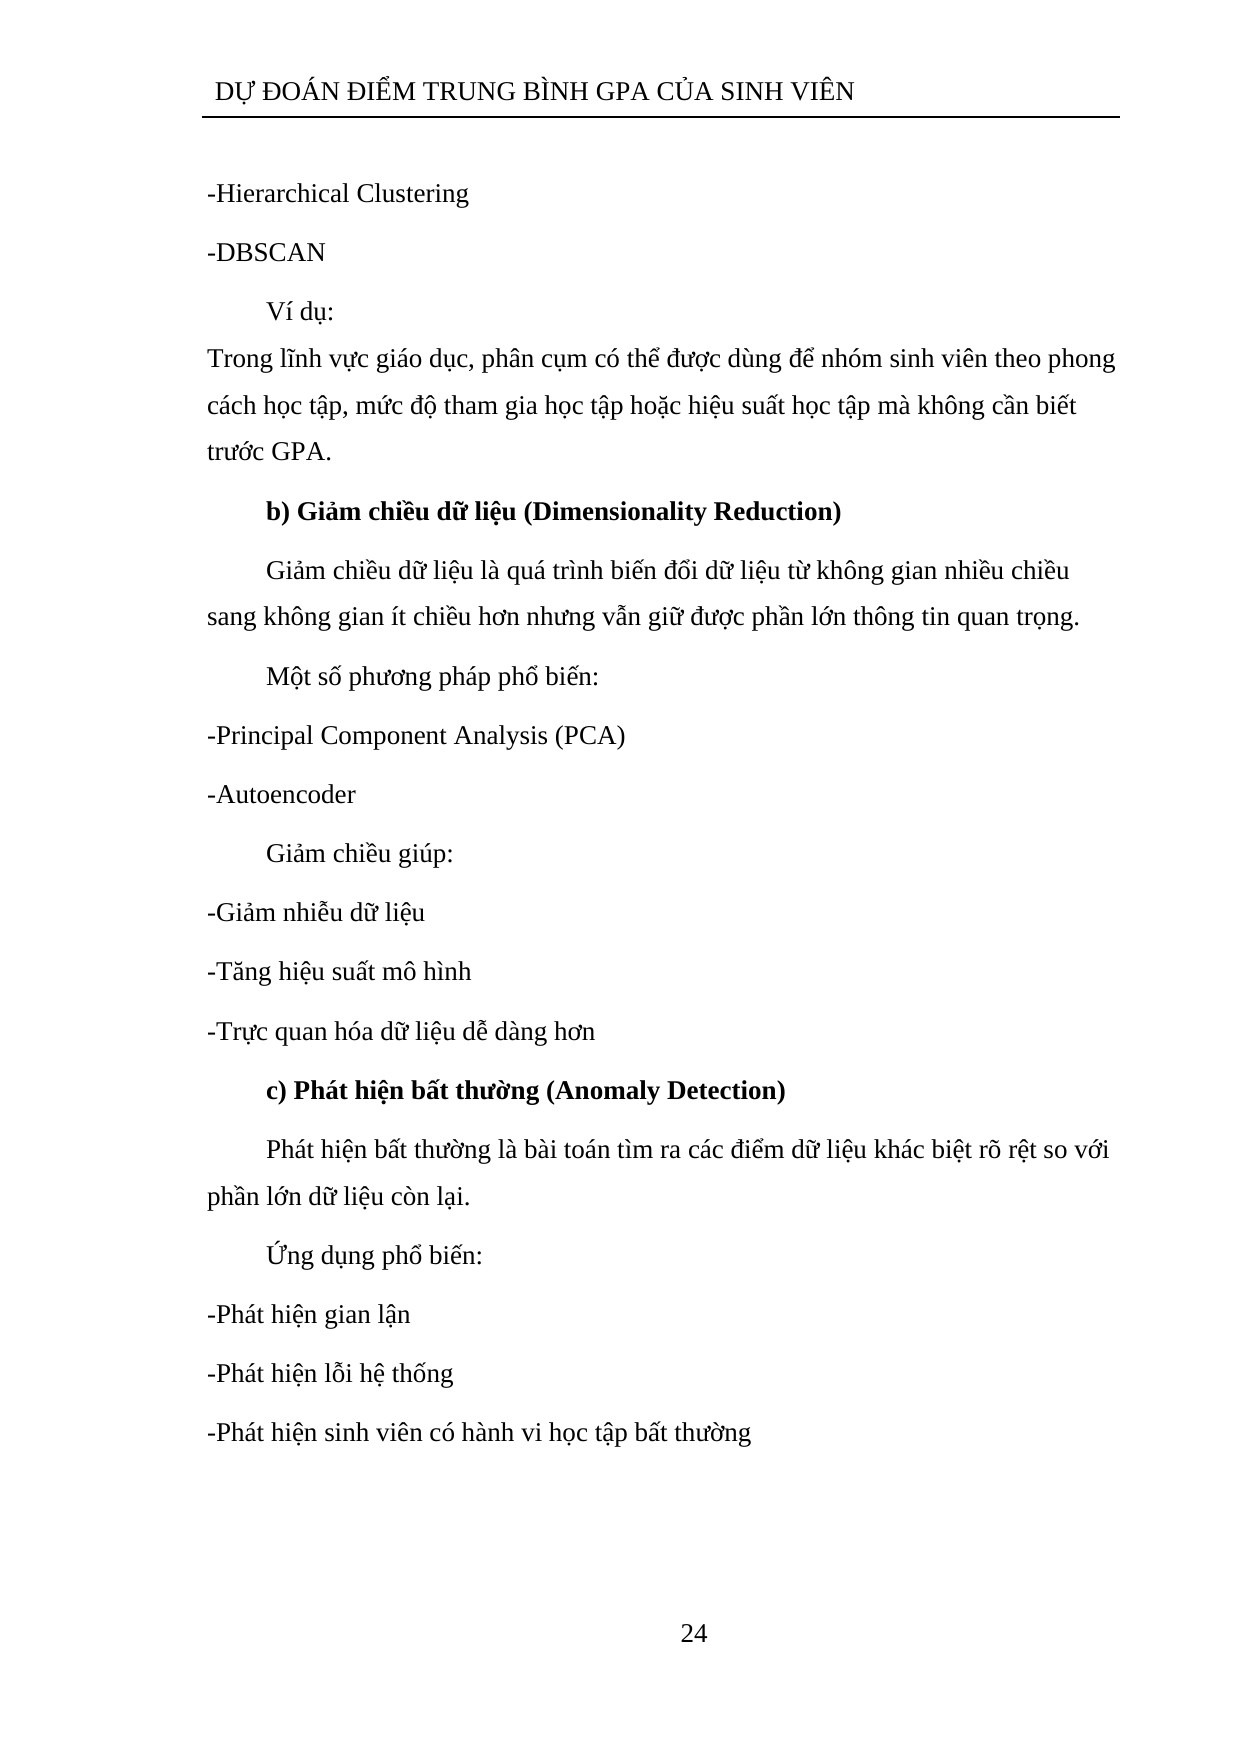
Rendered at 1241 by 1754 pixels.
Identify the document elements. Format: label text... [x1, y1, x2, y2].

text Một số phương pháp phổ biến: [207, 660, 1122, 691]
text b) Giảm chiều dữ liệu (Dimensionality Reduction) [207, 495, 1122, 526]
text -Principal Component Analysis (PCA) [207, 719, 1122, 750]
text Ứng dụng phổ biến: [207, 1239, 1122, 1270]
text -Hierarchical Clustering [207, 177, 1122, 208]
text -Phát hiện lỗi hệ thống [207, 1357, 1122, 1388]
text Phát hiện bất thường là bài toán tìm ra các điểm dữ liệu khác biệt rõ rệt so với phần lớn dữ liệu còn lại. [207, 1133, 1122, 1211]
text -Tăng hiệu suất mô hình [207, 956, 1122, 987]
text -DBSCAN [207, 236, 1122, 267]
text -Giảm nhiễu dữ liệu [207, 896, 1122, 927]
text Ví dụ: Trong lĩnh vực giáo dục, phân cụm có thể được dùng để nhóm sinh viên theo phong cách học tập, mức độ tham gia học tập hoặc hiệu suất học tập mà không cần biết trước GPA. [207, 296, 1122, 467]
text c) Phát hiện bất thường (Anomaly Detection) [207, 1074, 1122, 1105]
text Giảm chiều dữ liệu là quá trình biến đổi dữ liệu từ không gian nhiều chiều sang không gian ít chiều hơn nhưng vẫn giữ được phần lớn thông tin quan trọng. [207, 554, 1122, 632]
text Giảm chiều giúp: [207, 837, 1122, 868]
text -Trực quan hóa dữ liệu dễ dàng hơn [207, 1015, 1122, 1046]
text -Phát hiện gian lận [207, 1298, 1122, 1329]
text -Phát hiện sinh viên có hành vi học tập bất thường [207, 1416, 1122, 1447]
text -Autoencoder [207, 778, 1122, 809]
